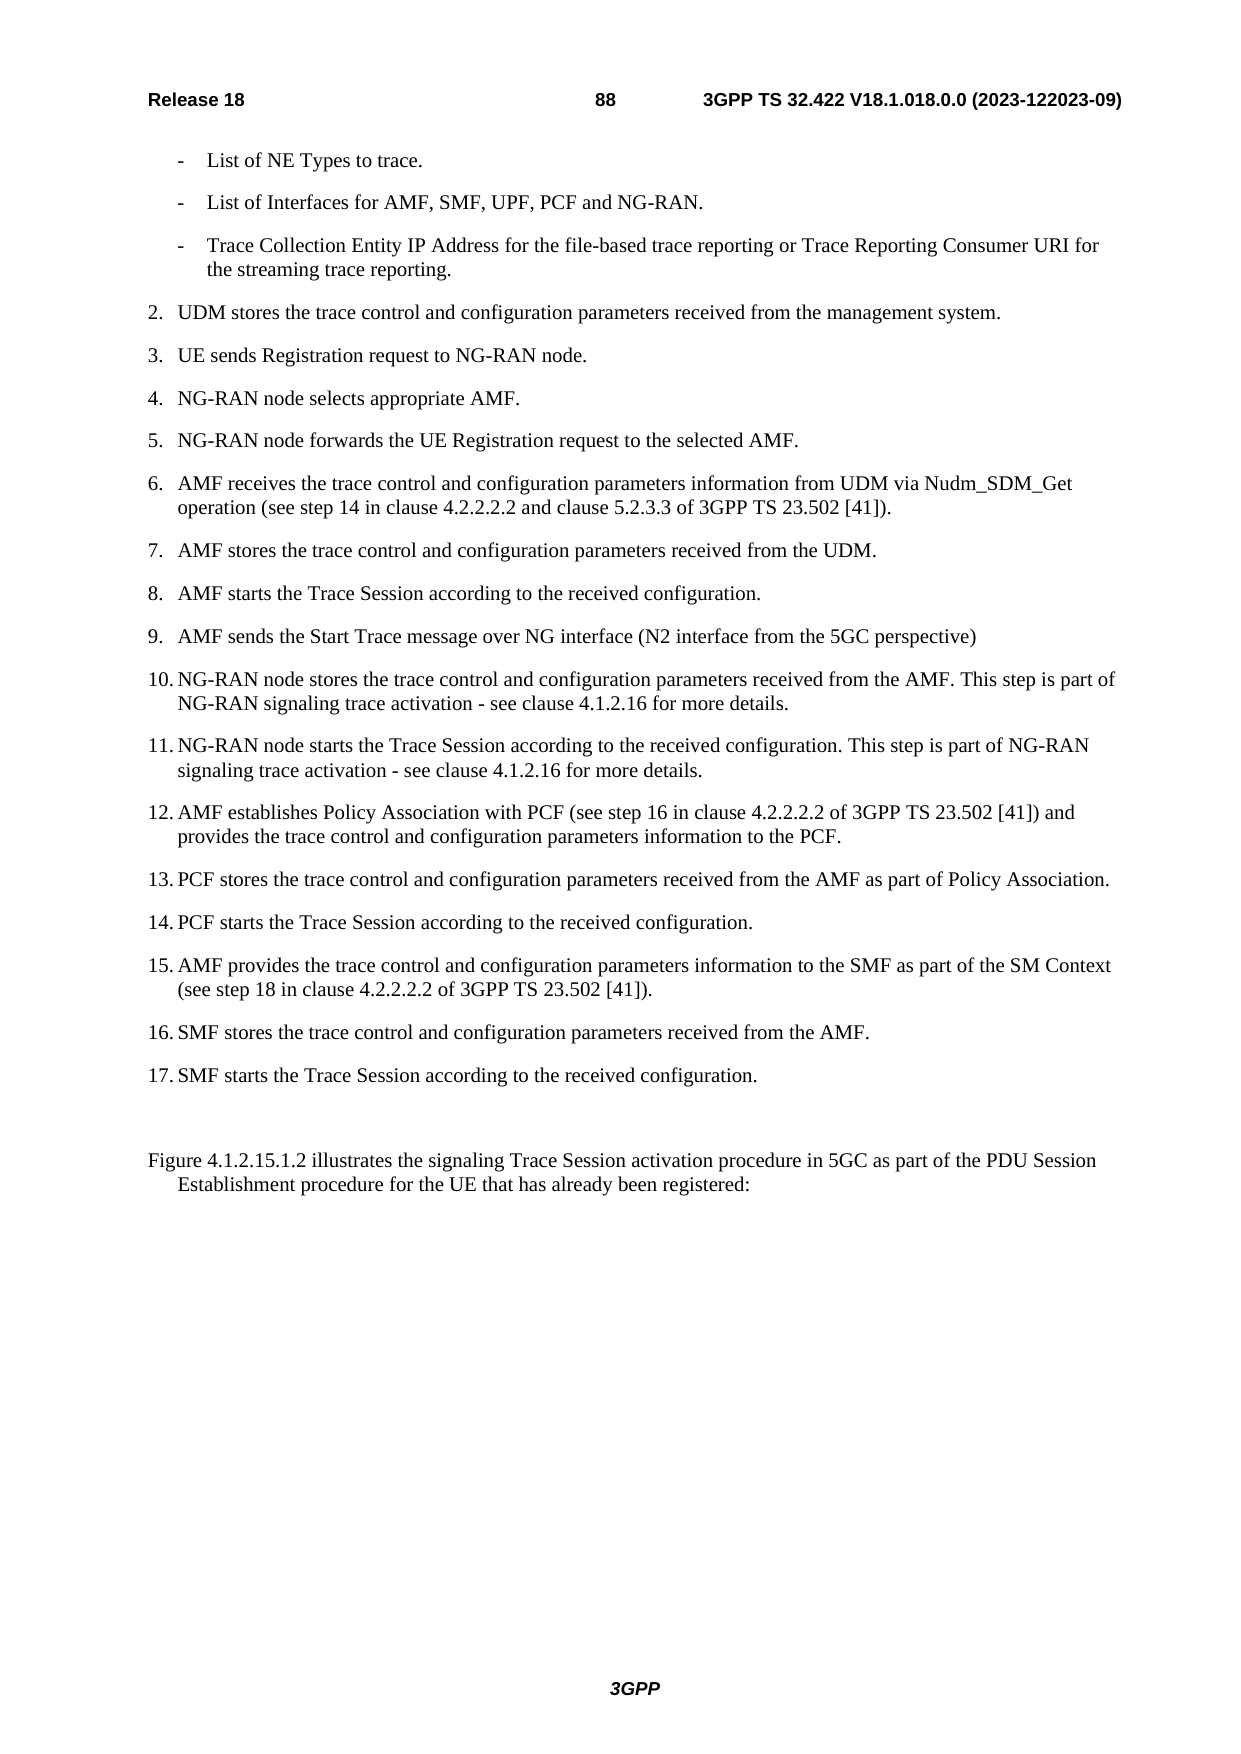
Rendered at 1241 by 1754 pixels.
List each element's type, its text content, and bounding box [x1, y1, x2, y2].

text - List of NE Types to trace. [177, 147, 1122, 172]
text 12. AMF establishes Policy Association with PCF (see step 16 in clause 4.2.2.2.2 of 3GPP TS 23.502 [41]) and provides the trace control and configuration parameters information to the PCF. [148, 800, 1122, 848]
text 6. AMF receives the trace control and configuration parameters information from UDM via Nudm_SDM_Get operation (see step 14 in clause 4.2.2.2.2 and clause 5.2.3.3 of 3GPP TS 23.502 [41]). [148, 471, 1122, 519]
text 15. AMF provides the trace control and configuration parameters information to the SMF as part of the SM Context (see step 18 in clause 4.2.2.2.2 of 3GPP TS 23.502 [41]). [148, 953, 1122, 1001]
text 16. SMF stores the trace control and configuration parameters received from the AMF. [148, 1020, 1122, 1044]
text 7. AMF stores the trace control and configuration parameters received from the UDM. [148, 538, 1122, 562]
text 14. PCF starts the Trace Session according to the received configuration. [148, 910, 1122, 934]
text - List of Interfaces for AMF, SMF, UPF, PCF and NG-RAN. [177, 190, 1122, 214]
text 9. AMF sends the Start Trace message over NG interface (N2 interface from the 5GC perspective) [148, 624, 1122, 648]
text 3. UE sends Registration request to NG-RAN node. [148, 343, 1122, 367]
text 10. NG-RAN node stores the trace control and configuration parameters received from the AMF. This step is part of NG-RAN signaling trace activation - see clause 4.1.2.16 for more details. [148, 667, 1122, 715]
text 8. AMF starts the Trace Session according to the received configuration. [148, 581, 1122, 605]
text 4. NG-RAN node selects appropriate AMF. [148, 386, 1122, 410]
text - Trace Collection Entity IP Address for the file-based trace reporting or Trace Reporting Consumer URI for the streaming trace reporting. [177, 233, 1122, 281]
text 11. NG-RAN node starts the Trace Session according to the received configuration. This step is part of NG-RAN signaling trace activation - see clause 4.1.2.16 for more details. [148, 733, 1122, 782]
text 13. PCF stores the trace control and configuration parameters received from the AMF as part of Policy Association. [148, 867, 1122, 891]
text 5. NG-RAN node forwards the UE Registration request to the selected AMF. [148, 428, 1122, 452]
text Figure 4.1.2.15.1.2 illustrates the signaling Trace Session activation procedure in 5GC as part of the PDU Session Establishment procedure for the UE that has already been registered: [148, 1148, 1122, 1196]
text 17. SMF starts the Trace Session according to the received configuration. [148, 1062, 1122, 1087]
text 2. UDM stores the trace control and configuration parameters received from the management system. [148, 300, 1122, 324]
